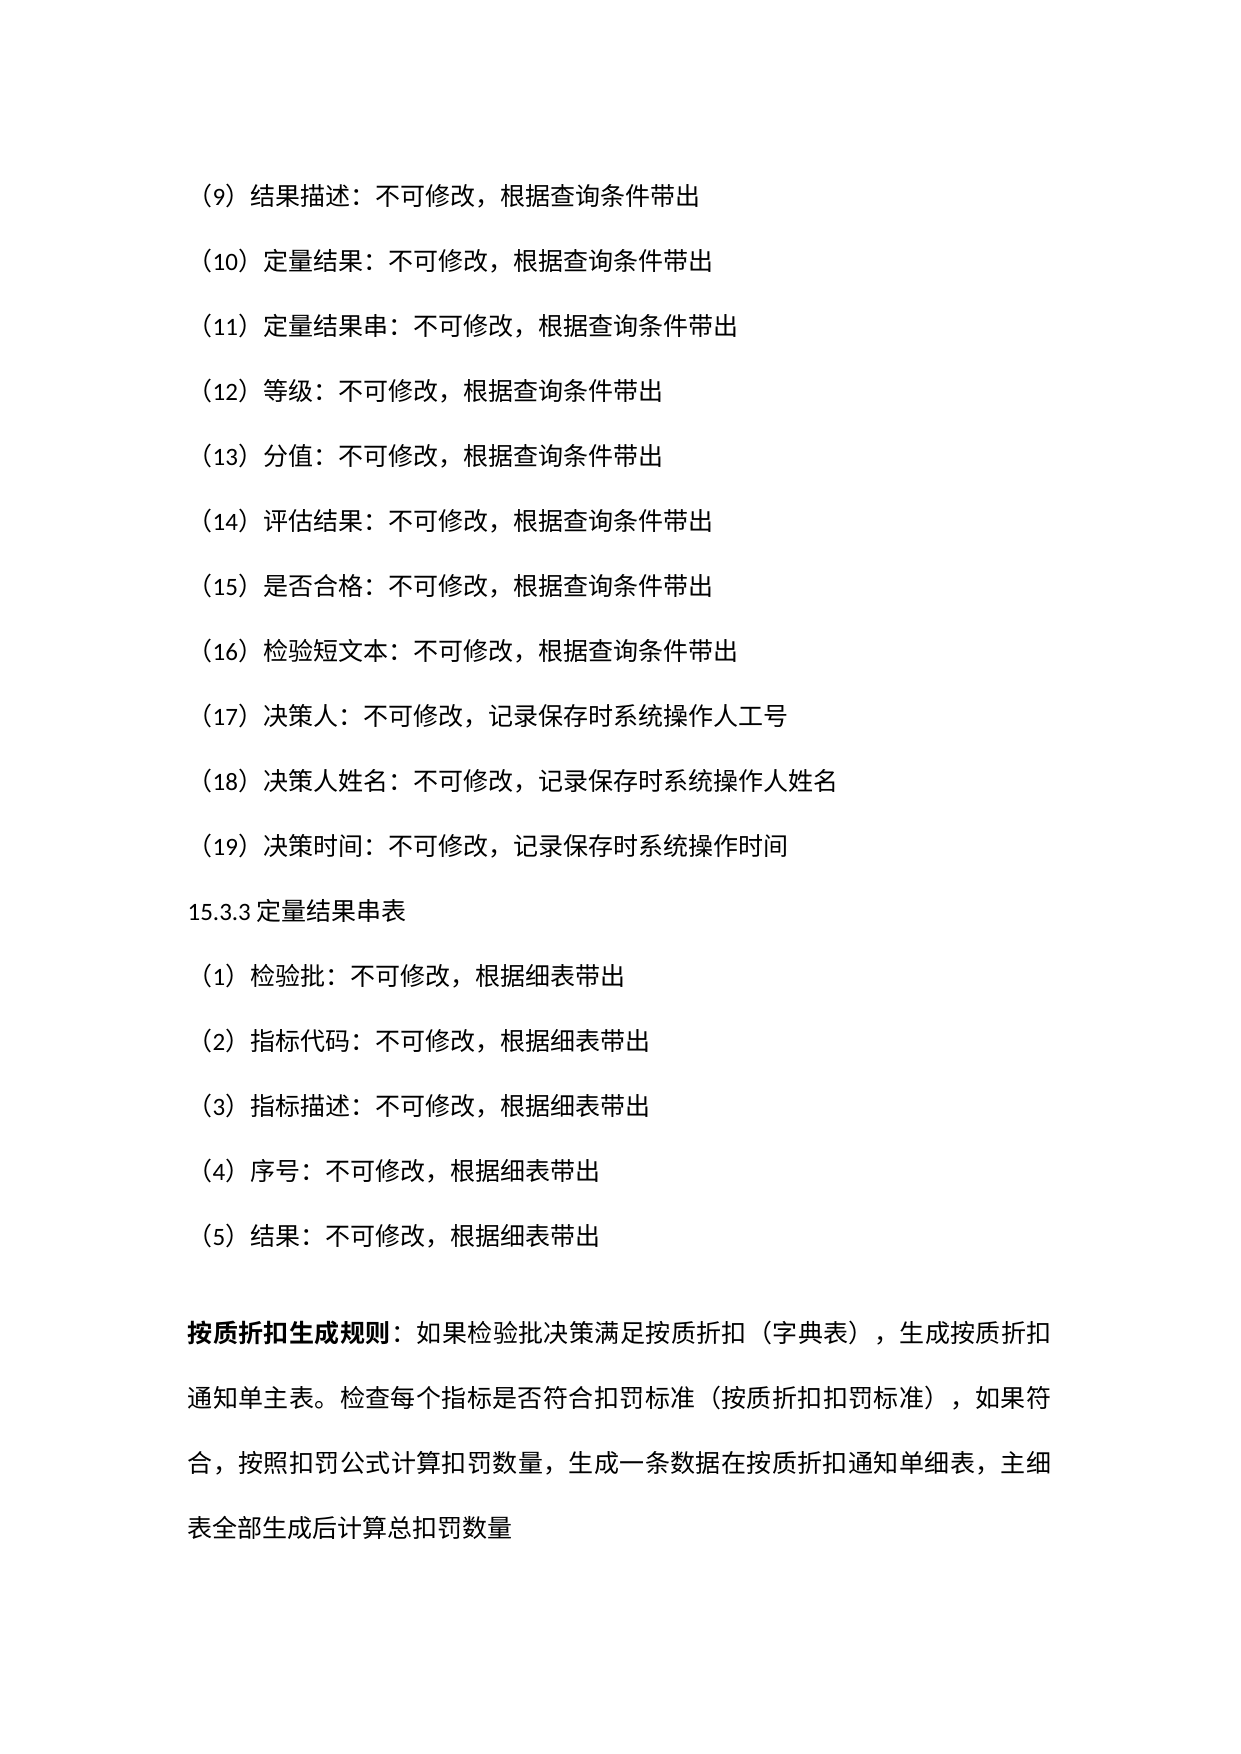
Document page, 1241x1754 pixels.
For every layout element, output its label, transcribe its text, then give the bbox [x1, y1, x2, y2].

text （13）分值：不可修改，根据查询条件带出 [187, 422, 1053, 487]
text （3）指标描述：不可修改，根据细表带出 [187, 1072, 1053, 1137]
text （1）检验批：不可修改，根据细表带出 [187, 942, 1053, 1007]
text （15）是否合格：不可修改，根据查询条件带出 [187, 552, 1053, 617]
text （5）结果：不可修改，根据细表带出 [187, 1202, 1053, 1267]
text （19）决策时间：不可修改，记录保存时系统操作时间 [187, 812, 1053, 877]
text （4）序号：不可修改，根据细表带出 [187, 1137, 1053, 1202]
text （12）等级：不可修改，根据查询条件带出 [187, 357, 1053, 422]
text （9）结果描述：不可修改，根据查询条件带出 [187, 162, 1053, 227]
text （16）检验短文本：不可修改，根据查询条件带出 [187, 617, 1053, 682]
text 按质折扣生成规则：如果检验批决策满足按质折扣（字典表），生成按质折扣通知单主表。检查每个指标是否符合扣罚标准（按质折扣扣罚标准），如果符合，按照扣罚公式计算扣罚数量，生成一条数据在按质折扣通知单细表，主细表全部生成后计算总扣罚数量 [187, 1299, 1053, 1559]
text （10）定量结果：不可修改，根据查询条件带出 [187, 227, 1053, 292]
text （17）决策人：不可修改，记录保存时系统操作人工号 [187, 682, 1053, 747]
text （18）决策人姓名：不可修改，记录保存时系统操作人姓名 [187, 747, 1053, 812]
text 15.3.3定量结果串表 [187, 877, 1053, 942]
text （14）评估结果：不可修改，根据查询条件带出 [187, 487, 1053, 552]
text （2）指标代码：不可修改，根据细表带出 [187, 1007, 1053, 1072]
text （11）定量结果串：不可修改，根据查询条件带出 [187, 292, 1053, 357]
